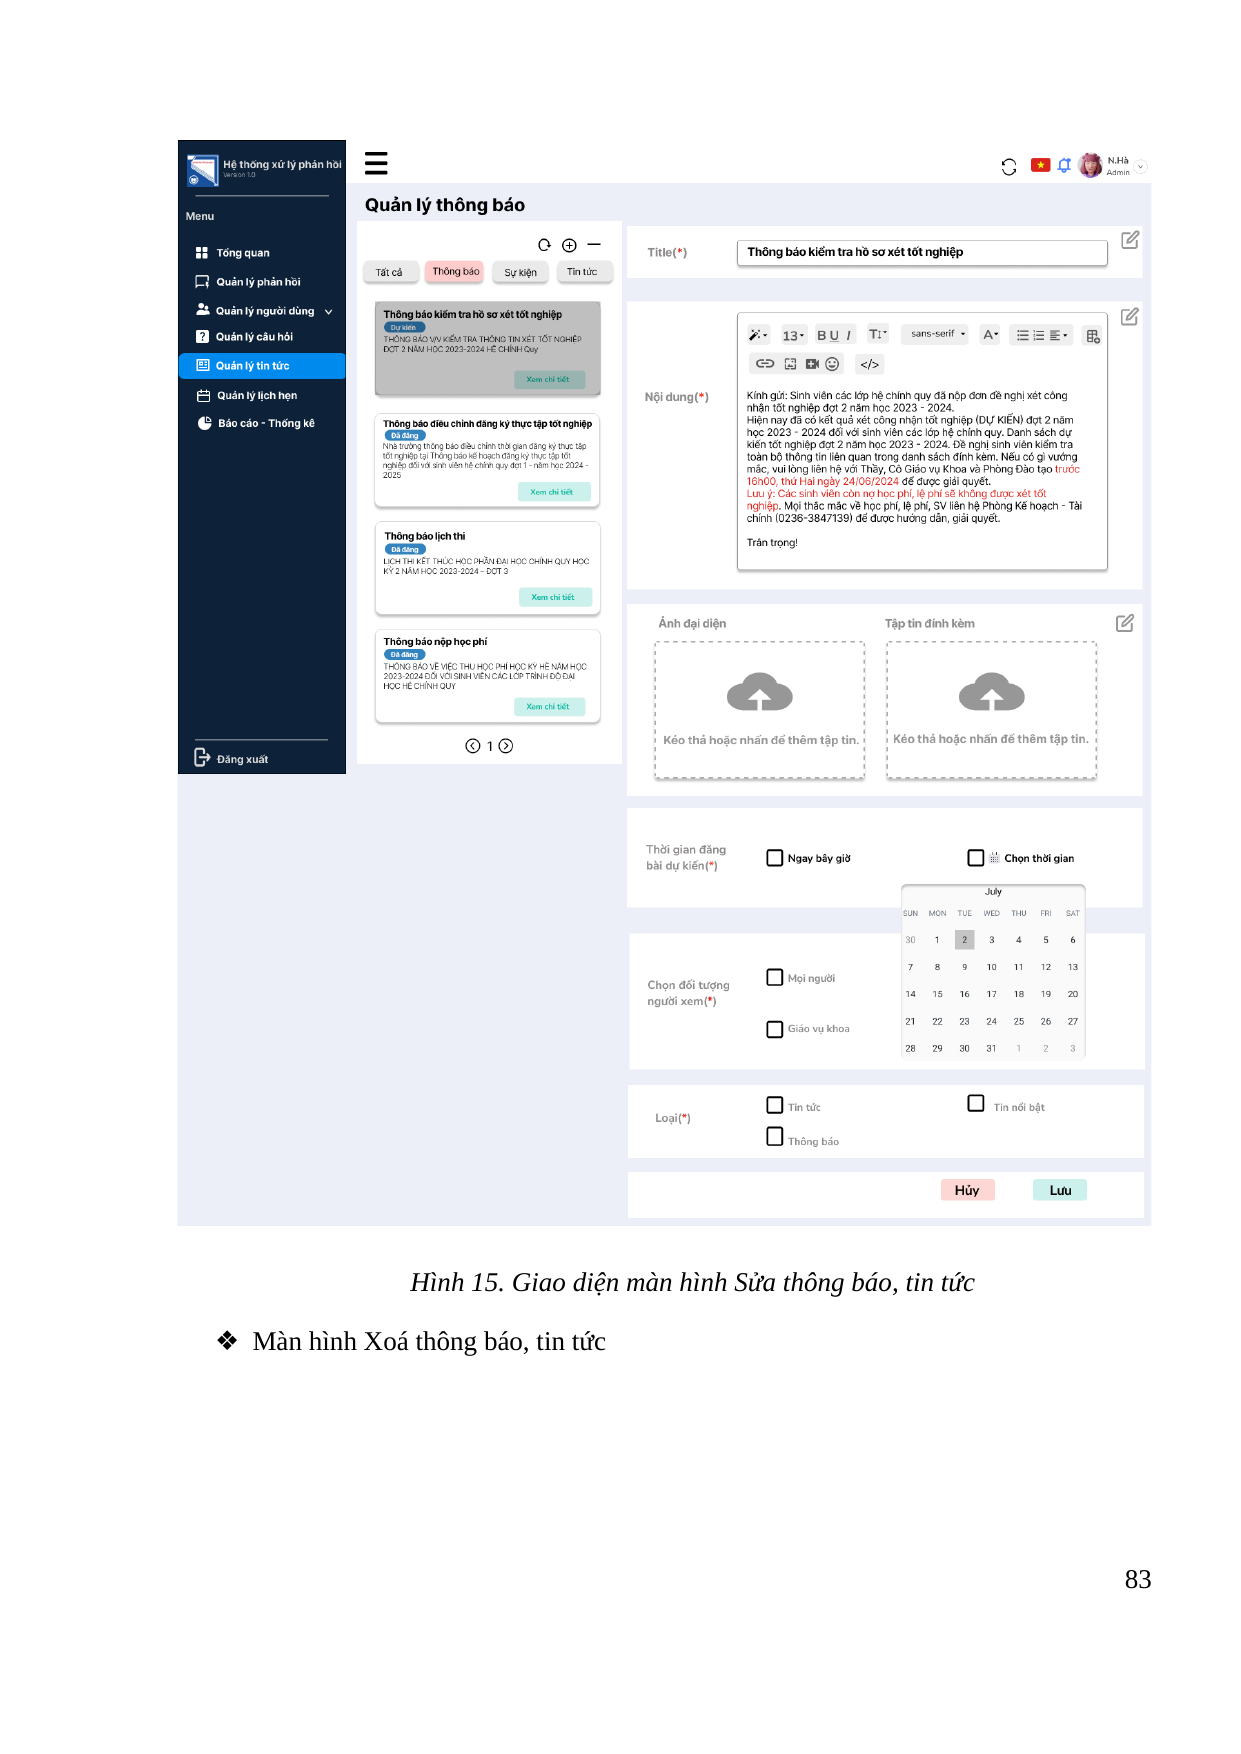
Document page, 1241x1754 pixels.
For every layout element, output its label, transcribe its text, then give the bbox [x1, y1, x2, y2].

picture [177, 140, 1152, 1226]
list Màn hình Xoá thông báo, tin tức [215, 1326, 1152, 1357]
subtitle Hình 15. Giao diện màn hình Sửa thông báo, tin tức [236, 1266, 1152, 1297]
